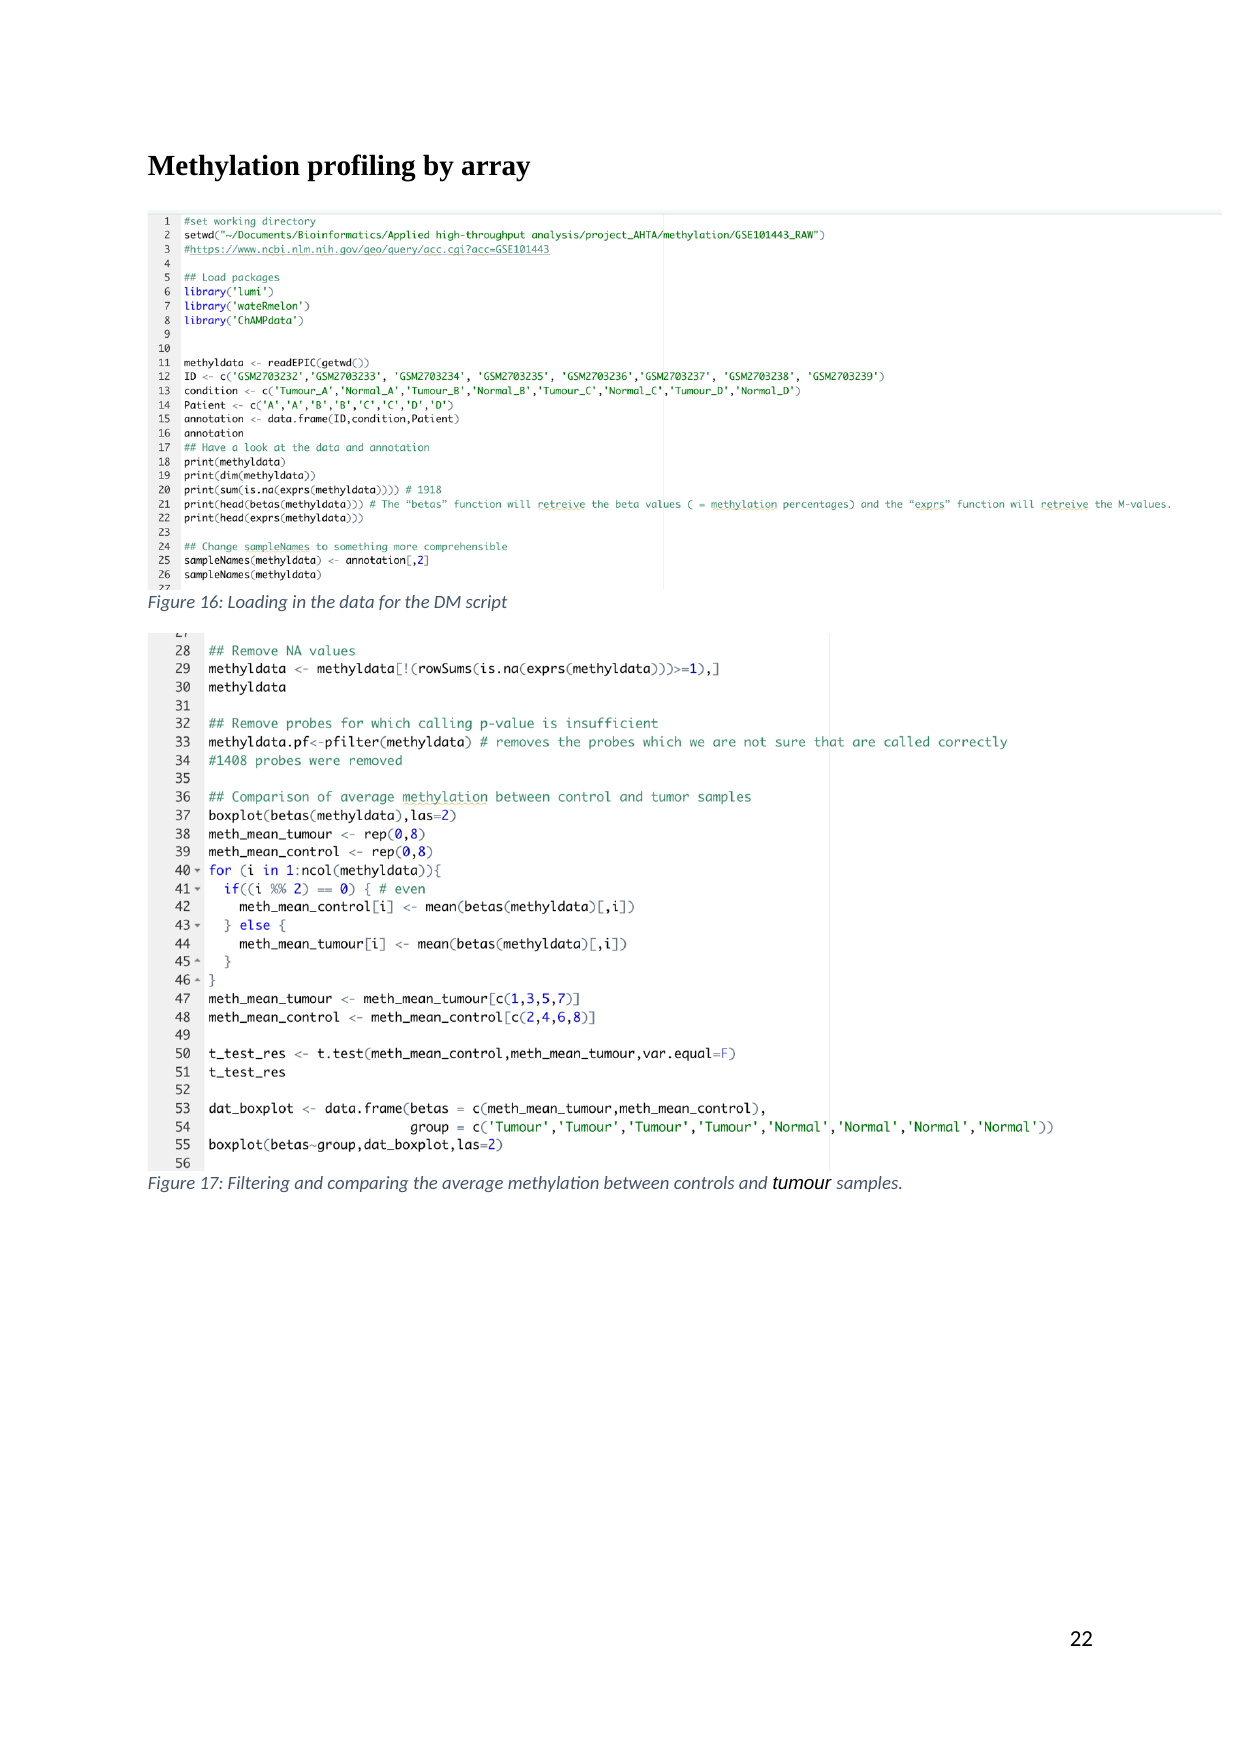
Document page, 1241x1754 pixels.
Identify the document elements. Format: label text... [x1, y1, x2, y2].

picture [147, 633, 1163, 1171]
text Figure 16: Loading in the data for the DM script [148, 590, 1093, 613]
text Figure 17: Filtering and comparing the average methylation between controls and tumour samples. [148, 1171, 1093, 1194]
picture [147, 210, 1222, 590]
subtitle Methylation profiling by array [148, 148, 1093, 181]
